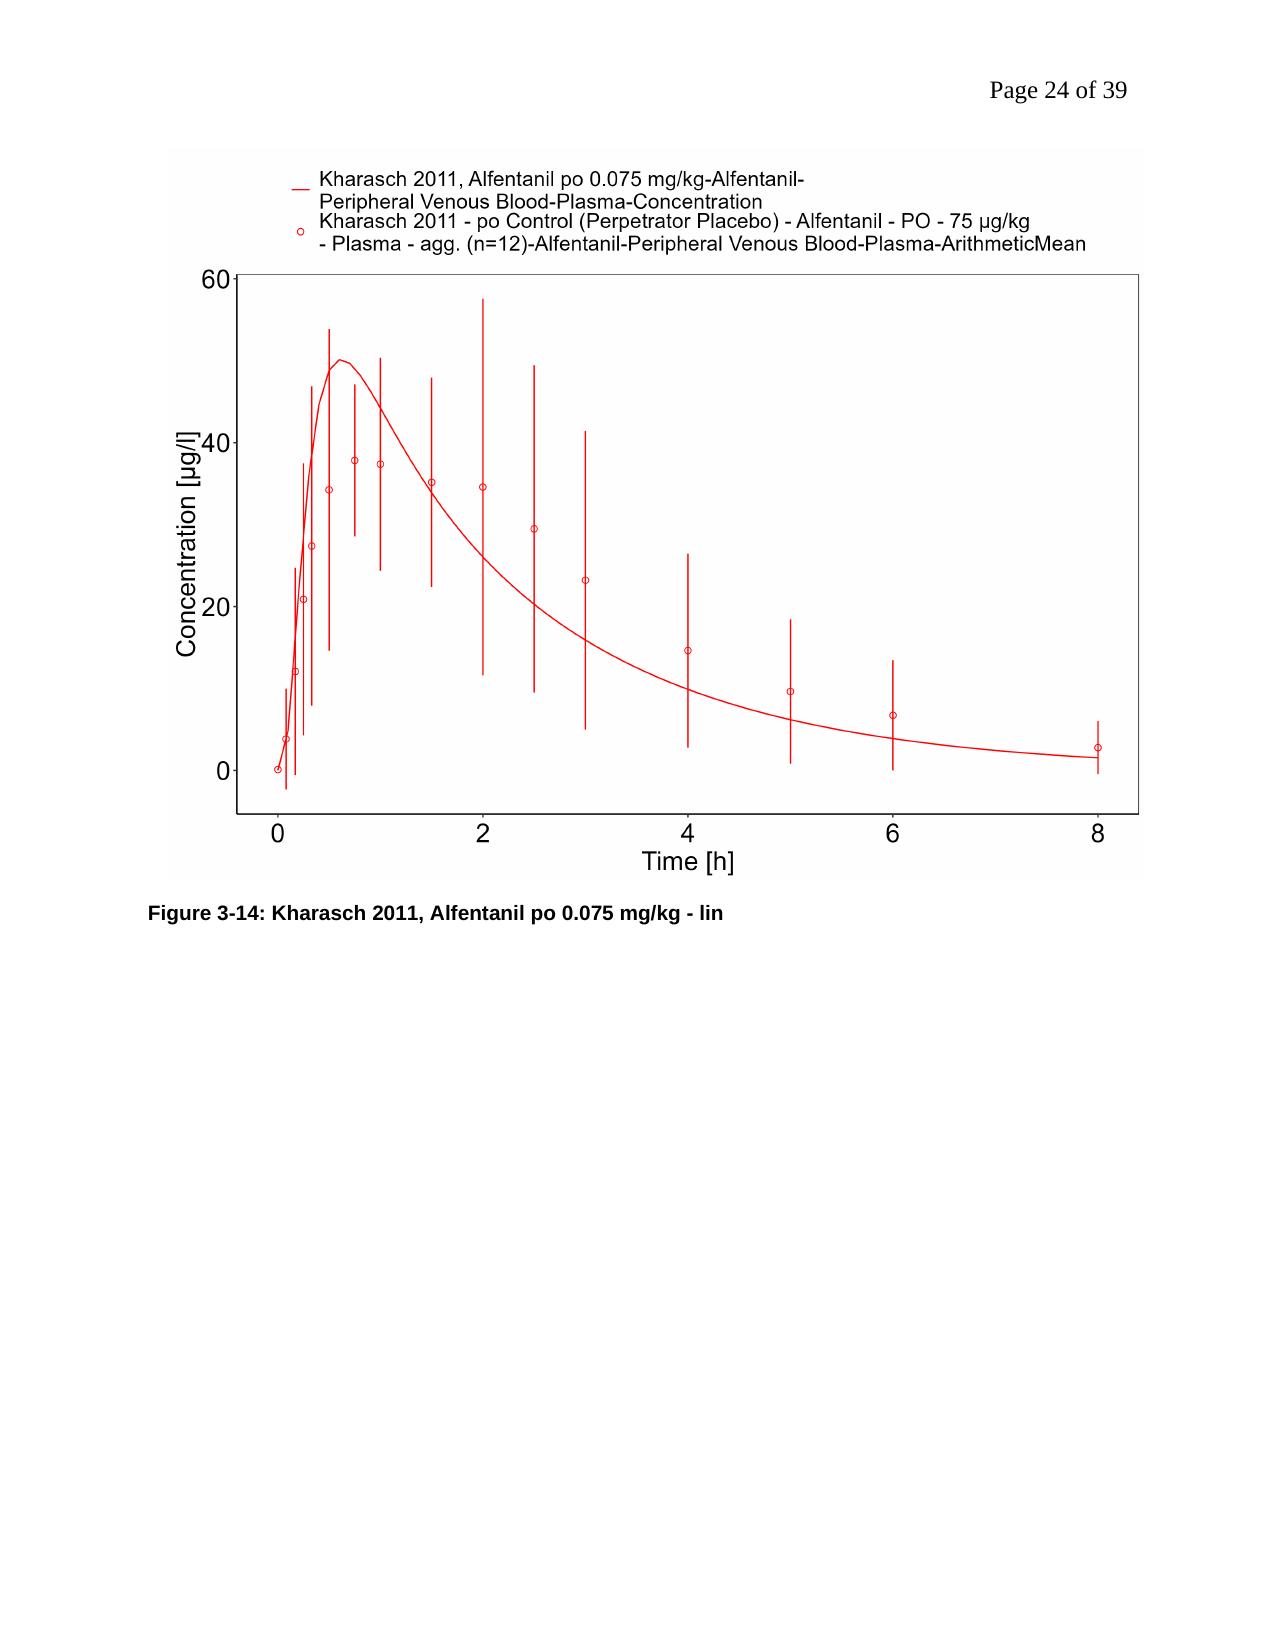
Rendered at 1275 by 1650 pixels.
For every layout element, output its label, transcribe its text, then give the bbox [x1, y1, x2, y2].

text Figure 3-14: Kharasch 2011, Alfentanil po 0.075 mg/kg - lin [148, 901, 1127, 925]
picture [166, 147, 1146, 880]
